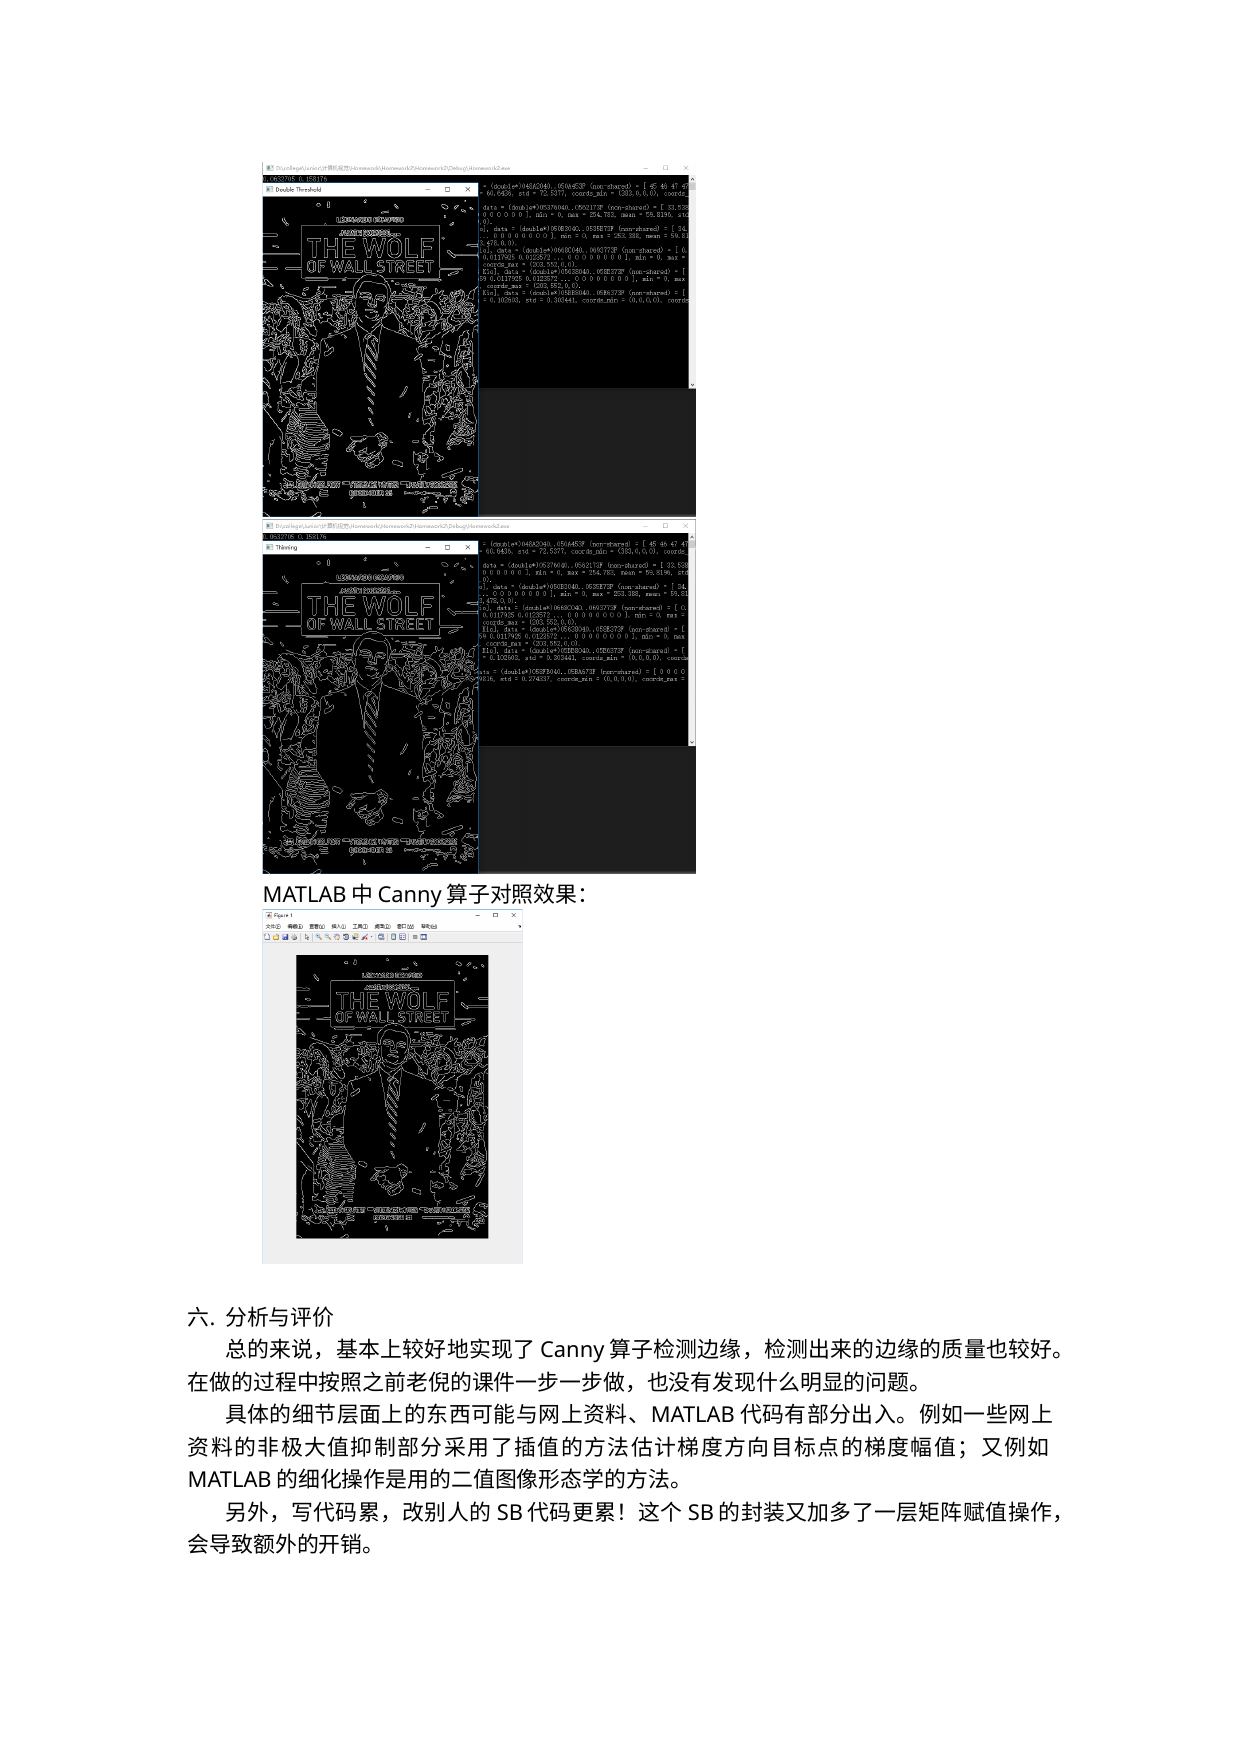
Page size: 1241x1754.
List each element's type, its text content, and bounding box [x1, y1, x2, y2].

text 具体的细节层面上的东西可能与网上资料、MATLAB代码有部分出入。例如一些网上资料的非极大值抑制部分采用了插值的方法估计梯度方向目标点的梯度幅值；又例如MATLAB的细化操作是用的二值图像形态学的方法。 [187, 1397, 1053, 1494]
picture [262, 162, 696, 517]
picture [262, 909, 523, 1264]
list MATLAB中Canny算子对照效果： [262, 877, 1053, 909]
text 总的来说，基本上较好地实现了Canny算子检测边缘，检测出来的边缘的质量也较好。在做的过程中按照之前老倪的课件一步一步做，也没有发现什么明显的问题。 [187, 1332, 1053, 1397]
list 分析与评价 [187, 1299, 1053, 1332]
picture [262, 519, 696, 874]
text 另外，写代码累，改别人的SB代码更累！这个SB的封装又加多了一层矩阵赋值操作，会导致额外的开销。 [187, 1494, 1053, 1559]
